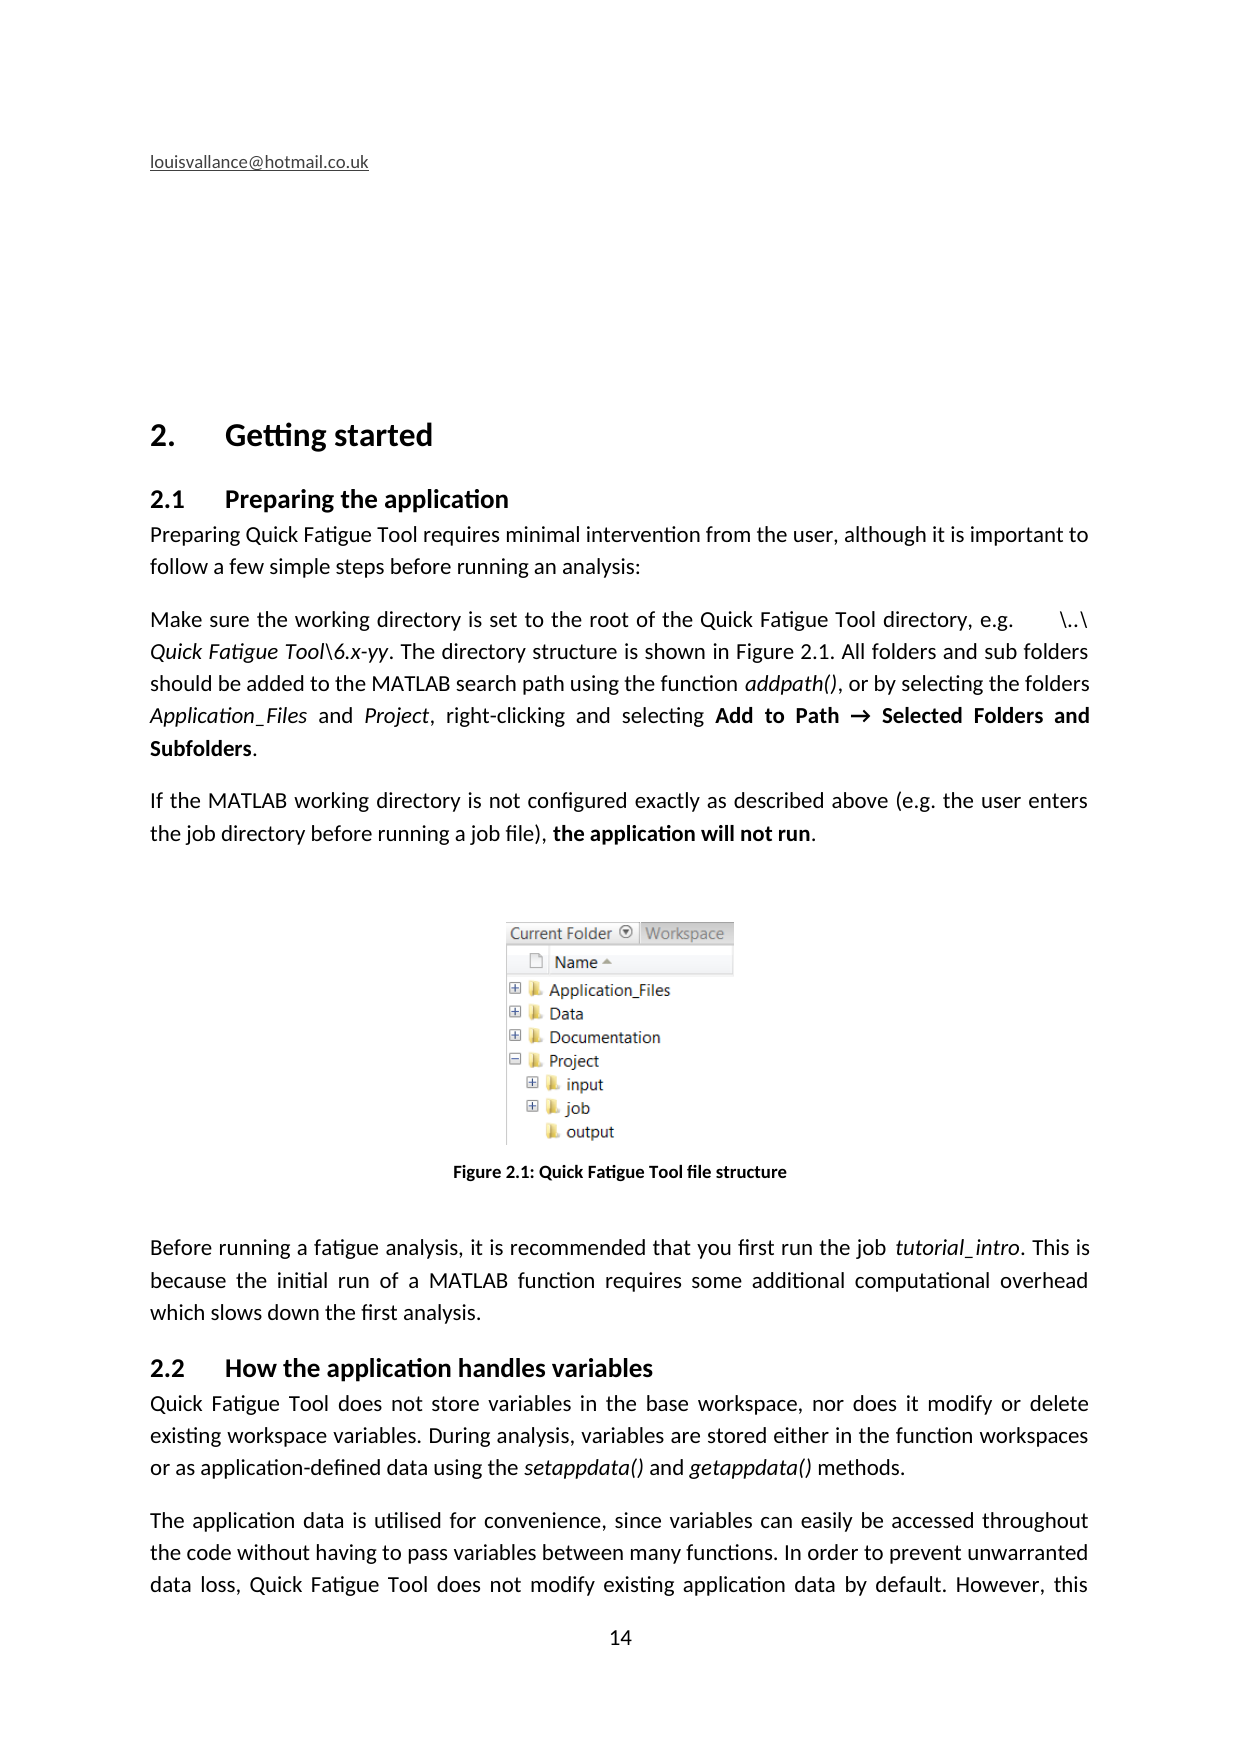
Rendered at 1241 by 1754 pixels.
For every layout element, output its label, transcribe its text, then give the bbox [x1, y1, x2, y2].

text If the MATLAB working directory is not configured exactly as described above (e.g. the user enters the job directory before running a job file), the application will not run. [150, 787, 1090, 847]
text Preparing Quick Fatigue Tool requires minimal intervention from the user, although it is important to follow a few simple steps before running an analysis: [150, 520, 1090, 580]
table_cell louisvallance@hotmail.co.uk [150, 150, 1240, 173]
subtitle 2. Getting started [150, 414, 1090, 455]
text Quick Fatigue Tool does not store variables in the base workspace, nor does it modify or delete existing workspace variables. During analysis, variables are stored either in the function workspaces or as application-defined data using the setappdata() and getappdata() methods. [150, 1389, 1090, 1481]
picture [506, 922, 734, 1145]
subtitle 2.1 Preparing the application [150, 482, 1090, 515]
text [150, 1506, 1090, 1599]
text Before running a fatigue analysis, it is recommended that you first run the job tutorial_intro. This is because the initial run of a MATLAB function requires some additional computational overhead which slows down the first analysis. [150, 925, 1090, 1326]
subtitle 2.2 How the application handles variables [150, 1351, 1090, 1384]
text Make sure the working directory is set to the root of the Quick Fatigue Tool directory, e.g. \..\Quick Fatigue Tool\6.x-yy. The directory structure is shown in Figure 2.1. All folders and sub folders should be added to the MATLAB search path using the function addpath(), or by selecting the folders Application_Files and Project, right-clicking and selecting Add to Path → Selected Folders and Subfolders. [150, 605, 1090, 762]
